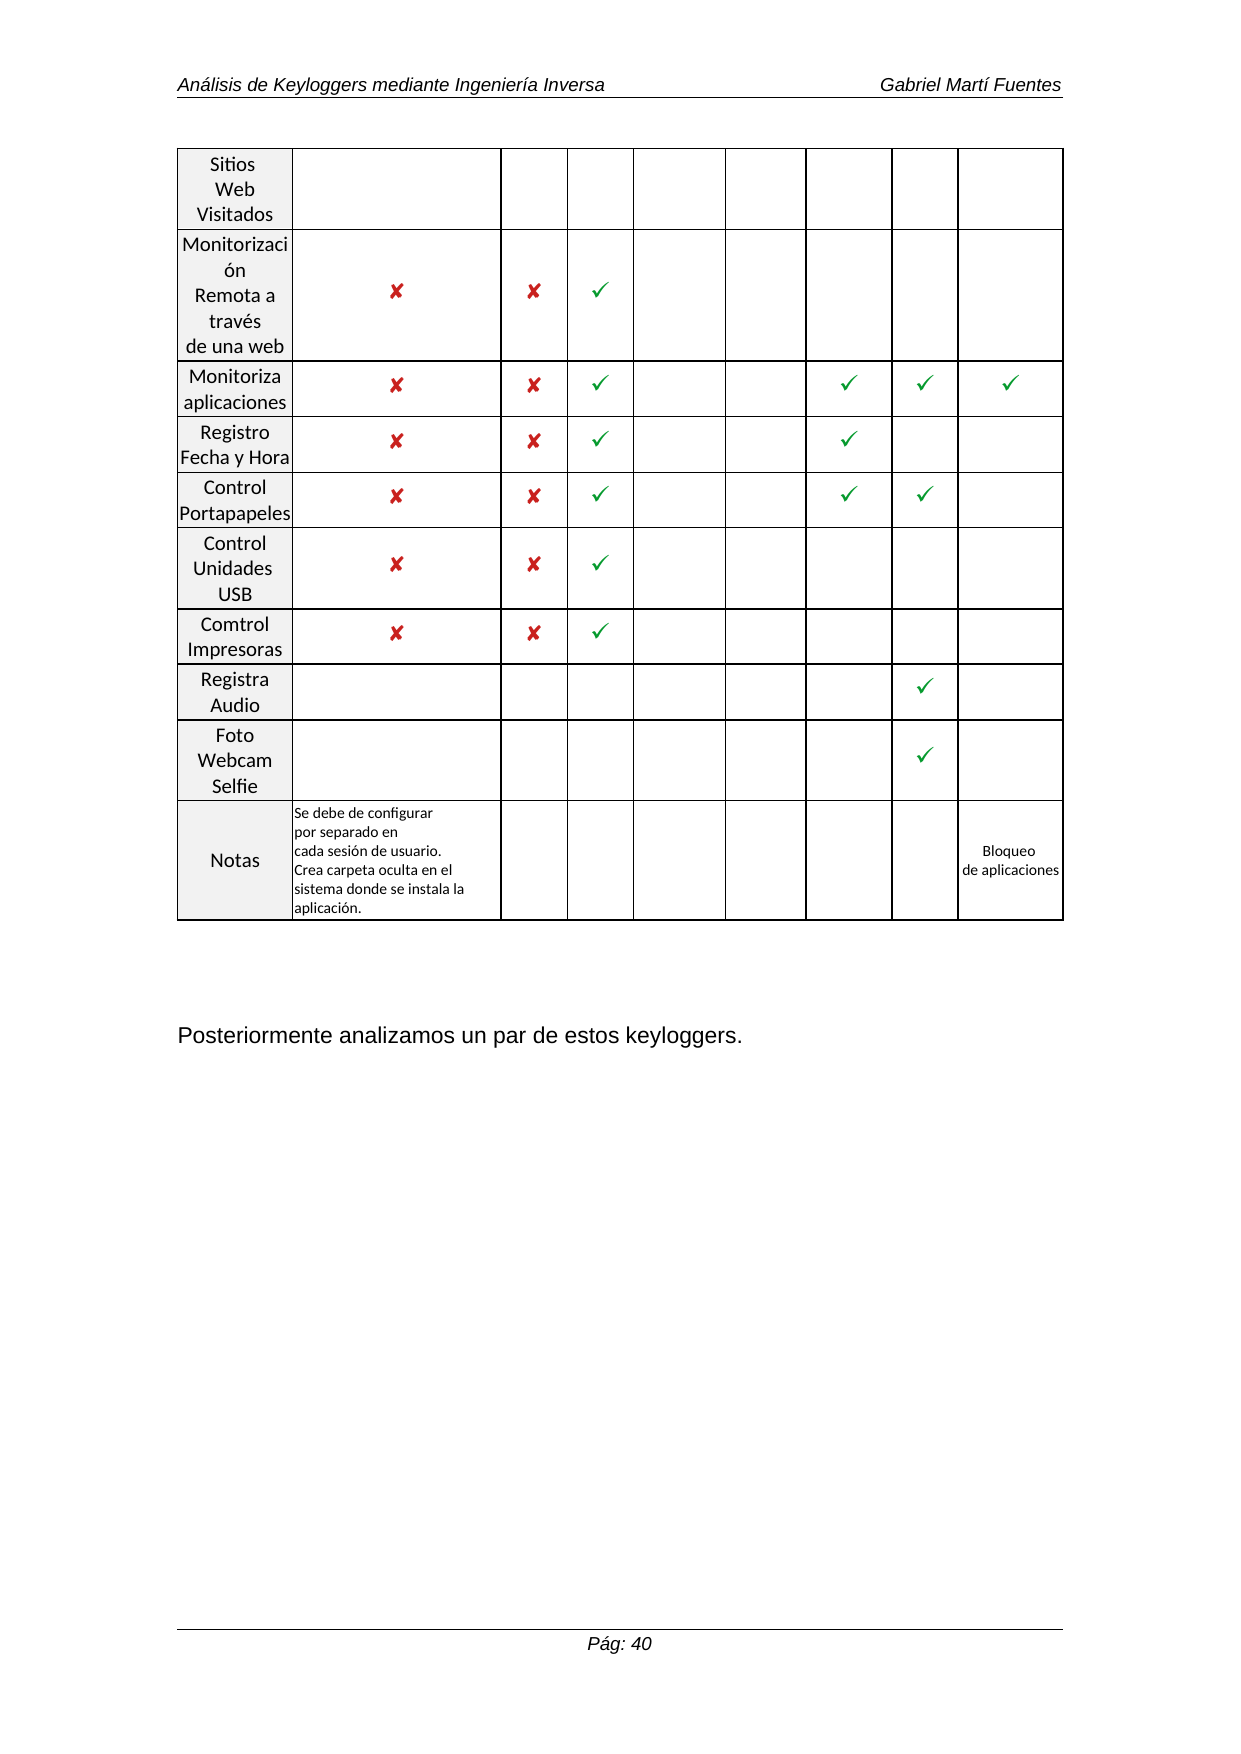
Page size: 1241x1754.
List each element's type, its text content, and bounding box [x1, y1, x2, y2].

table_cell [293, 610, 500, 663]
table_cell [634, 721, 725, 800]
table_cell [634, 417, 725, 471]
table_cell Bloqueo de aplicaciones [959, 801, 1062, 919]
table_cell [568, 417, 633, 471]
table_cell [293, 149, 500, 228]
table_cell [634, 473, 725, 527]
table_cell [726, 149, 805, 228]
table_cell [568, 801, 633, 919]
table_cell [959, 665, 1062, 719]
table_cell [959, 473, 1062, 527]
table_cell [293, 473, 500, 527]
table_cell [893, 665, 957, 719]
table_cell [293, 417, 500, 471]
table_cell [568, 473, 633, 527]
table_cell [959, 417, 1062, 471]
table_cell [959, 362, 1062, 416]
table_cell [502, 149, 567, 228]
table_cell Notas [178, 801, 292, 919]
table_cell [959, 721, 1062, 800]
table_cell [893, 473, 957, 527]
table_cell [502, 528, 567, 608]
table_cell Monitorización Remota a través de una web [178, 230, 292, 360]
table_cell [807, 721, 891, 800]
table_cell [293, 665, 500, 719]
table_cell [568, 721, 633, 800]
table_cell [893, 417, 957, 471]
table_cell [293, 528, 500, 608]
table_cell [502, 230, 567, 360]
table_cell [634, 801, 725, 919]
table_cell [634, 528, 725, 608]
table_cell [568, 665, 633, 719]
table_cell [726, 417, 805, 471]
table_cell Control Unidades USB [178, 528, 292, 608]
table_cell [634, 149, 725, 228]
table_cell [502, 362, 567, 416]
table_cell Registro Fecha y Hora [178, 417, 292, 471]
table_cell [893, 610, 957, 663]
table_cell Comtrol Impresoras [178, 610, 292, 663]
table_cell [726, 721, 805, 800]
table_cell [807, 417, 891, 471]
table_cell [634, 362, 725, 416]
table_cell Registra Audio [178, 665, 292, 719]
text Posteriormente analizamos un par de estos keyloggers. [177, 1022, 1063, 1049]
table_cell [293, 721, 500, 800]
table_cell [807, 665, 891, 719]
table_cell [893, 230, 957, 360]
table_cell [726, 610, 805, 663]
table_cell Control Portapapeles [178, 473, 292, 527]
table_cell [178, 149, 292, 228]
table_cell [502, 473, 567, 527]
table_cell [568, 528, 633, 608]
table_cell [293, 362, 500, 416]
table_cell Se debe de configurar por separado en cada sesión de usuario. Crea carpeta oculta en el sistema donde se instala la aplicación. [293, 801, 500, 919]
table_cell [807, 528, 891, 608]
table_cell [893, 721, 957, 800]
table_cell [634, 610, 725, 663]
table_cell [959, 610, 1062, 663]
table_cell [726, 801, 805, 919]
table_cell [634, 230, 725, 360]
table_cell [502, 417, 567, 471]
table_cell [568, 149, 633, 228]
table_cell [807, 149, 891, 228]
table_cell [726, 665, 805, 719]
table_cell [502, 721, 567, 800]
table_cell [893, 362, 957, 416]
table_cell Foto Webcam Selfie [178, 721, 292, 800]
table_cell [568, 362, 633, 416]
table_cell [893, 528, 957, 608]
table_cell [726, 230, 805, 360]
table_cell [502, 665, 567, 719]
table_cell Monitoriza aplicaciones [178, 362, 292, 416]
table_cell [568, 230, 633, 360]
table_cell [726, 473, 805, 527]
table_cell [959, 528, 1062, 608]
table_cell [634, 665, 725, 719]
table_cell [807, 473, 891, 527]
table_cell [807, 610, 891, 663]
table_cell [807, 230, 891, 360]
table_cell [893, 801, 957, 919]
table_cell [807, 362, 891, 416]
table_cell [726, 362, 805, 416]
table_cell [959, 149, 1062, 228]
table_cell [568, 610, 633, 663]
table_cell [893, 149, 957, 228]
table_cell [726, 528, 805, 608]
table_cell [293, 230, 500, 360]
table_cell [502, 801, 567, 919]
table_cell [959, 230, 1062, 360]
table_cell [502, 610, 567, 663]
table_cell [807, 801, 891, 919]
